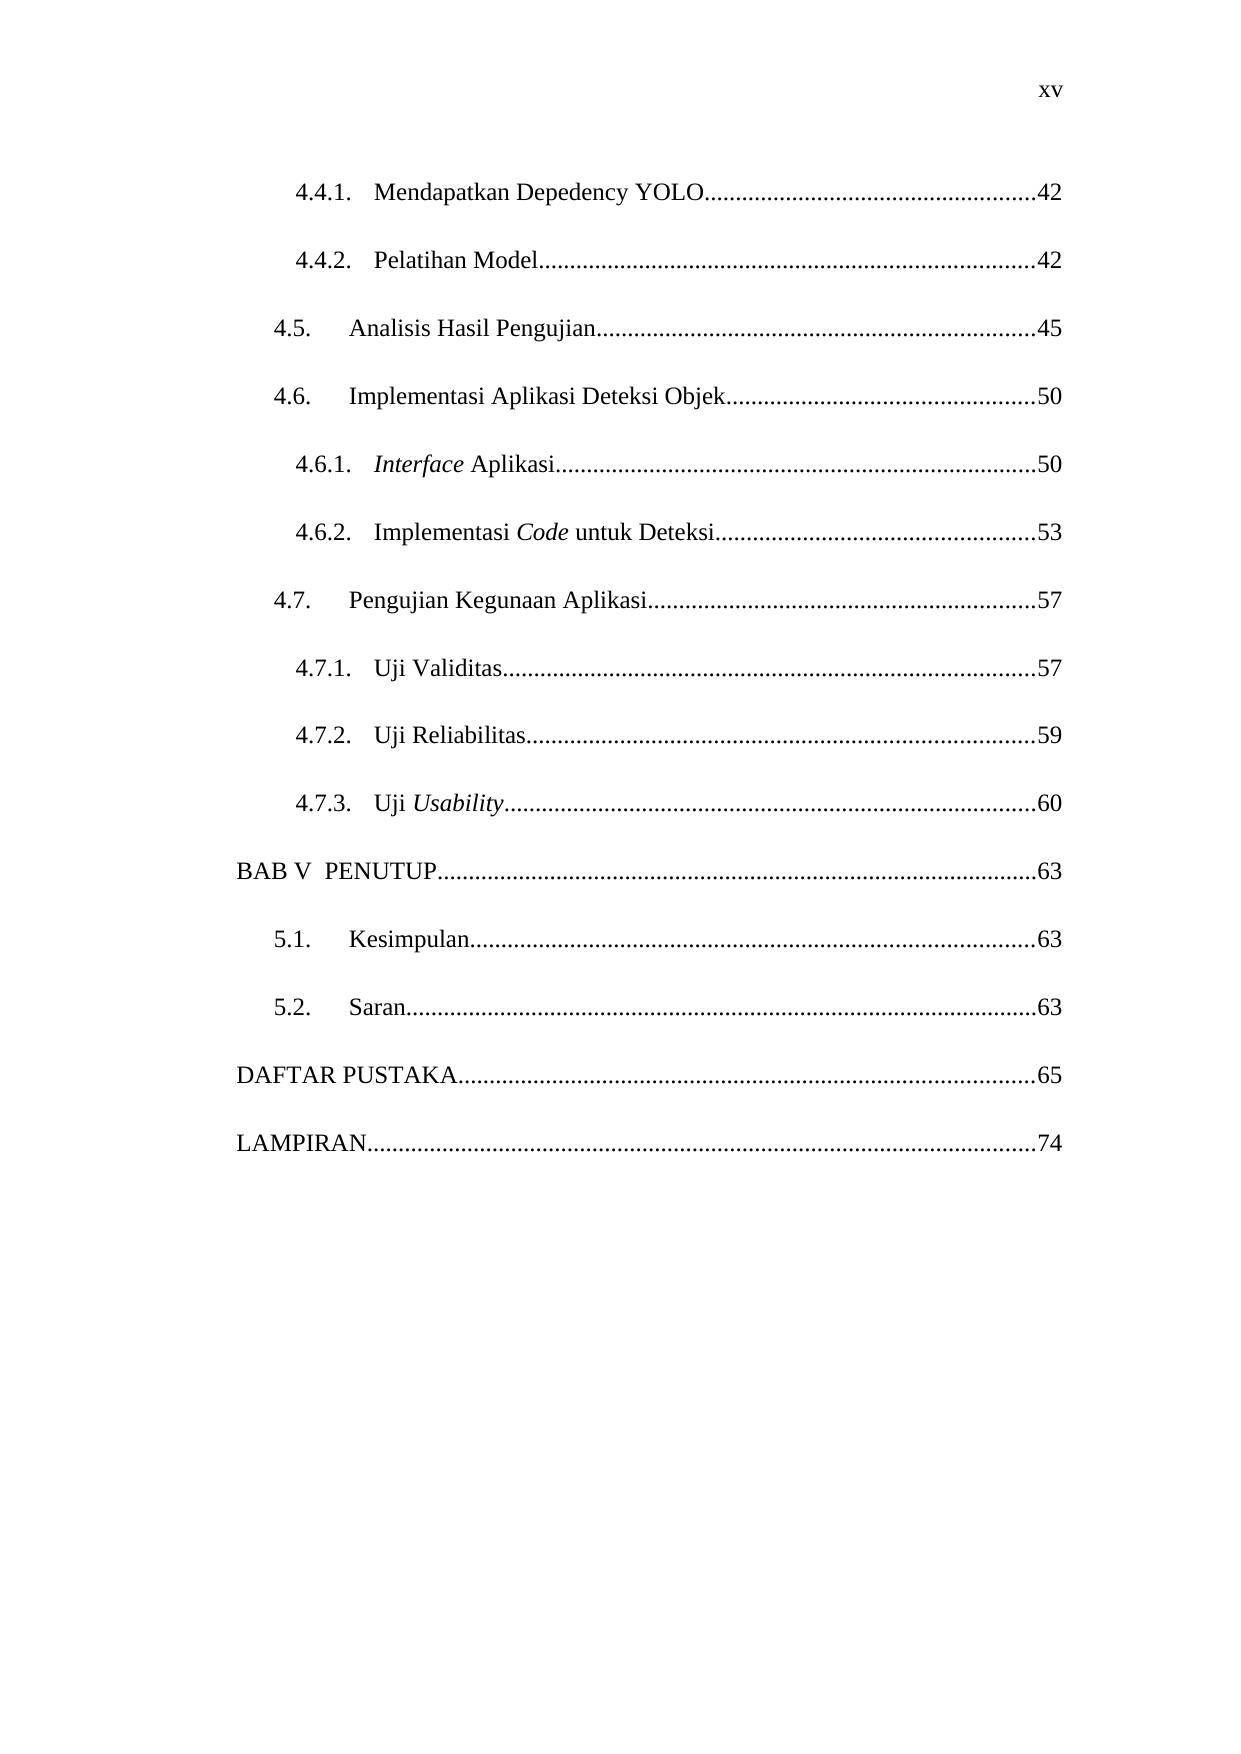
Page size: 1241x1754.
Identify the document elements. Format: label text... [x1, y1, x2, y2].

text 4.7.1. Uji Validitas 57 [295, 653, 1063, 681]
text DAFTAR PUSTAKA 65 [236, 1060, 1063, 1089]
text 4.7. Pengujian Kegunaan Aplikasi 57 [261, 585, 1063, 613]
text LAMPIRAN 74 [236, 1128, 1063, 1157]
text 5.1. Kesimpulan 63 [261, 924, 1063, 953]
text 4.5. Analisis Hasil Pengujian 45 [261, 313, 1063, 342]
text 4.6.2. Implementasi Code untuk Deteksi 53 [295, 517, 1063, 546]
text 4.4.1. Mendapatkan Depedency YOLO 42 [295, 177, 1063, 206]
text 4.6.1. Interface Aplikasi 50 [295, 449, 1063, 478]
text 4.6. Implementasi Aplikasi Deteksi Objek 50 [261, 381, 1063, 410]
text 4.7.2. Uji Reliabilitas 59 [295, 721, 1063, 749]
text 4.4.2. Pelatihan Model 42 [295, 245, 1063, 274]
text BAB V PENUTUP 63 [236, 856, 1063, 885]
text 5.2. Saran 63 [261, 992, 1063, 1021]
text 4.7.3. Uji Usability 60 [295, 788, 1063, 817]
